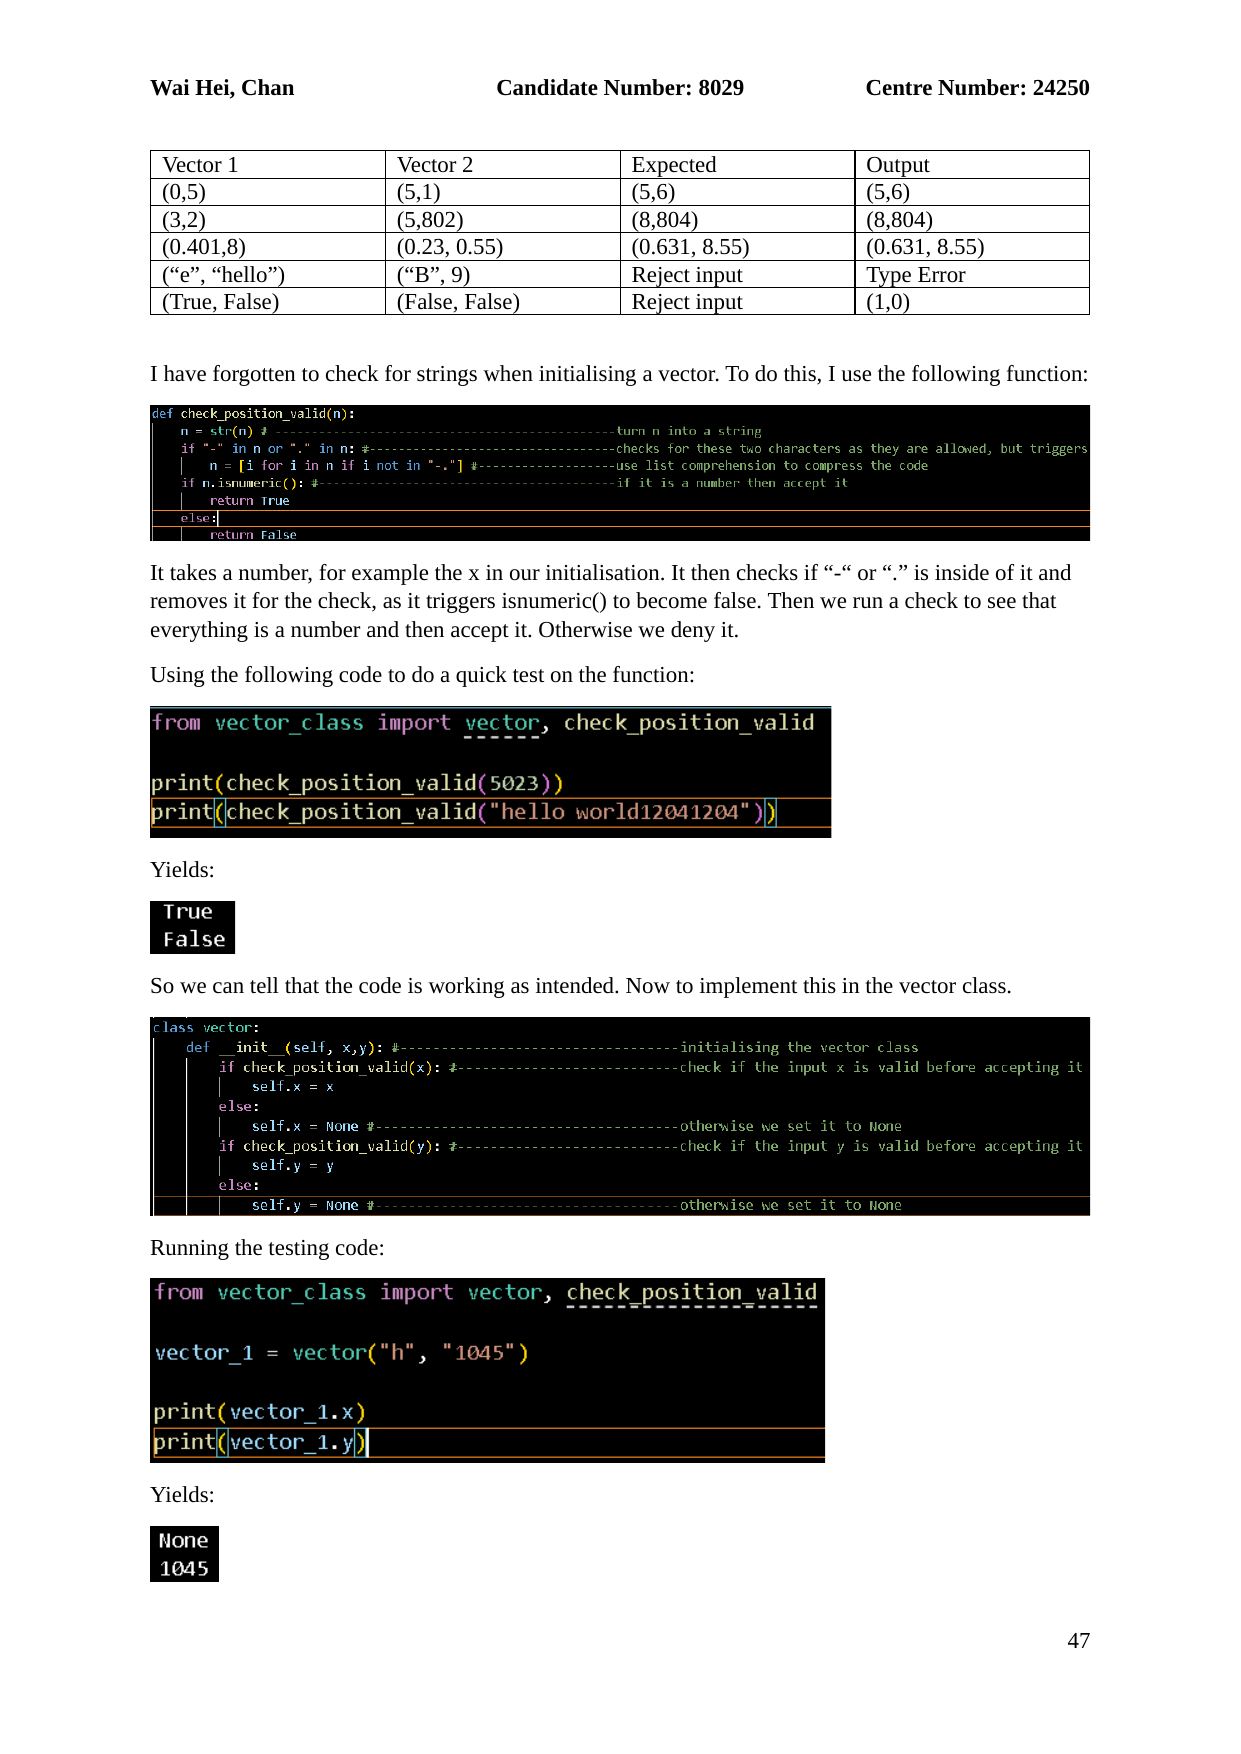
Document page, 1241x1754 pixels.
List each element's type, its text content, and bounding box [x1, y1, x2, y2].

text Running the testing code: [150, 1234, 1090, 1260]
table_cell (3,2) [151, 206, 385, 232]
table_cell Reject input [621, 261, 854, 287]
table_cell (0.631, 8.55) [621, 233, 854, 259]
table_cell (0,5) [151, 179, 385, 205]
text So we can tell that the code is working as intended. Now to implement this in the vector class. [150, 973, 1090, 999]
table_cell (“B”, 9) [386, 261, 620, 287]
picture [150, 706, 832, 838]
picture [150, 405, 1091, 541]
table_cell (0.631, 8.55) [856, 233, 1089, 259]
table_cell Reject input [621, 288, 854, 314]
text Yields: [150, 1481, 1090, 1508]
picture [150, 1017, 1091, 1216]
text Yields: [150, 856, 1090, 883]
table_cell (“e”, “hello”) [151, 261, 385, 287]
table_cell (5,6) [856, 179, 1089, 205]
table_cell (8,804) [856, 206, 1089, 232]
table_cell (5,6) [621, 179, 854, 205]
table_cell (1,0) [856, 288, 1089, 314]
table_cell Type Error [856, 261, 1089, 287]
table_cell (8,804) [621, 206, 854, 232]
table_cell (5,802) [386, 206, 620, 232]
text Using the following code to do a quick test on the function: [150, 661, 1090, 687]
picture [150, 1278, 826, 1463]
table_cell (0.23, 0.55) [386, 233, 620, 259]
text I have forgotten to check for strings when initialising a vector. To do this, I use the following function: [150, 361, 1090, 387]
picture [150, 901, 235, 954]
table_header Vector 1 [151, 151, 385, 177]
text It takes a number, for example the x in our initialisation. It then checks if “-“ or “.” is inside of it and removes it for the check, as it triggers isnumeric() to become false. Then we run a check to see that everything is a number and then accept it. Otherwise we deny it. [150, 559, 1090, 642]
table_header Expected [621, 151, 854, 177]
table_cell (5,1) [386, 179, 620, 205]
table_cell (False, False) [386, 288, 620, 314]
table_header Vector 2 [386, 151, 620, 177]
table_header Output [856, 151, 1089, 177]
table_cell (0.401,8) [151, 233, 385, 259]
picture [150, 1526, 219, 1582]
table_cell (True, False) [151, 288, 385, 314]
